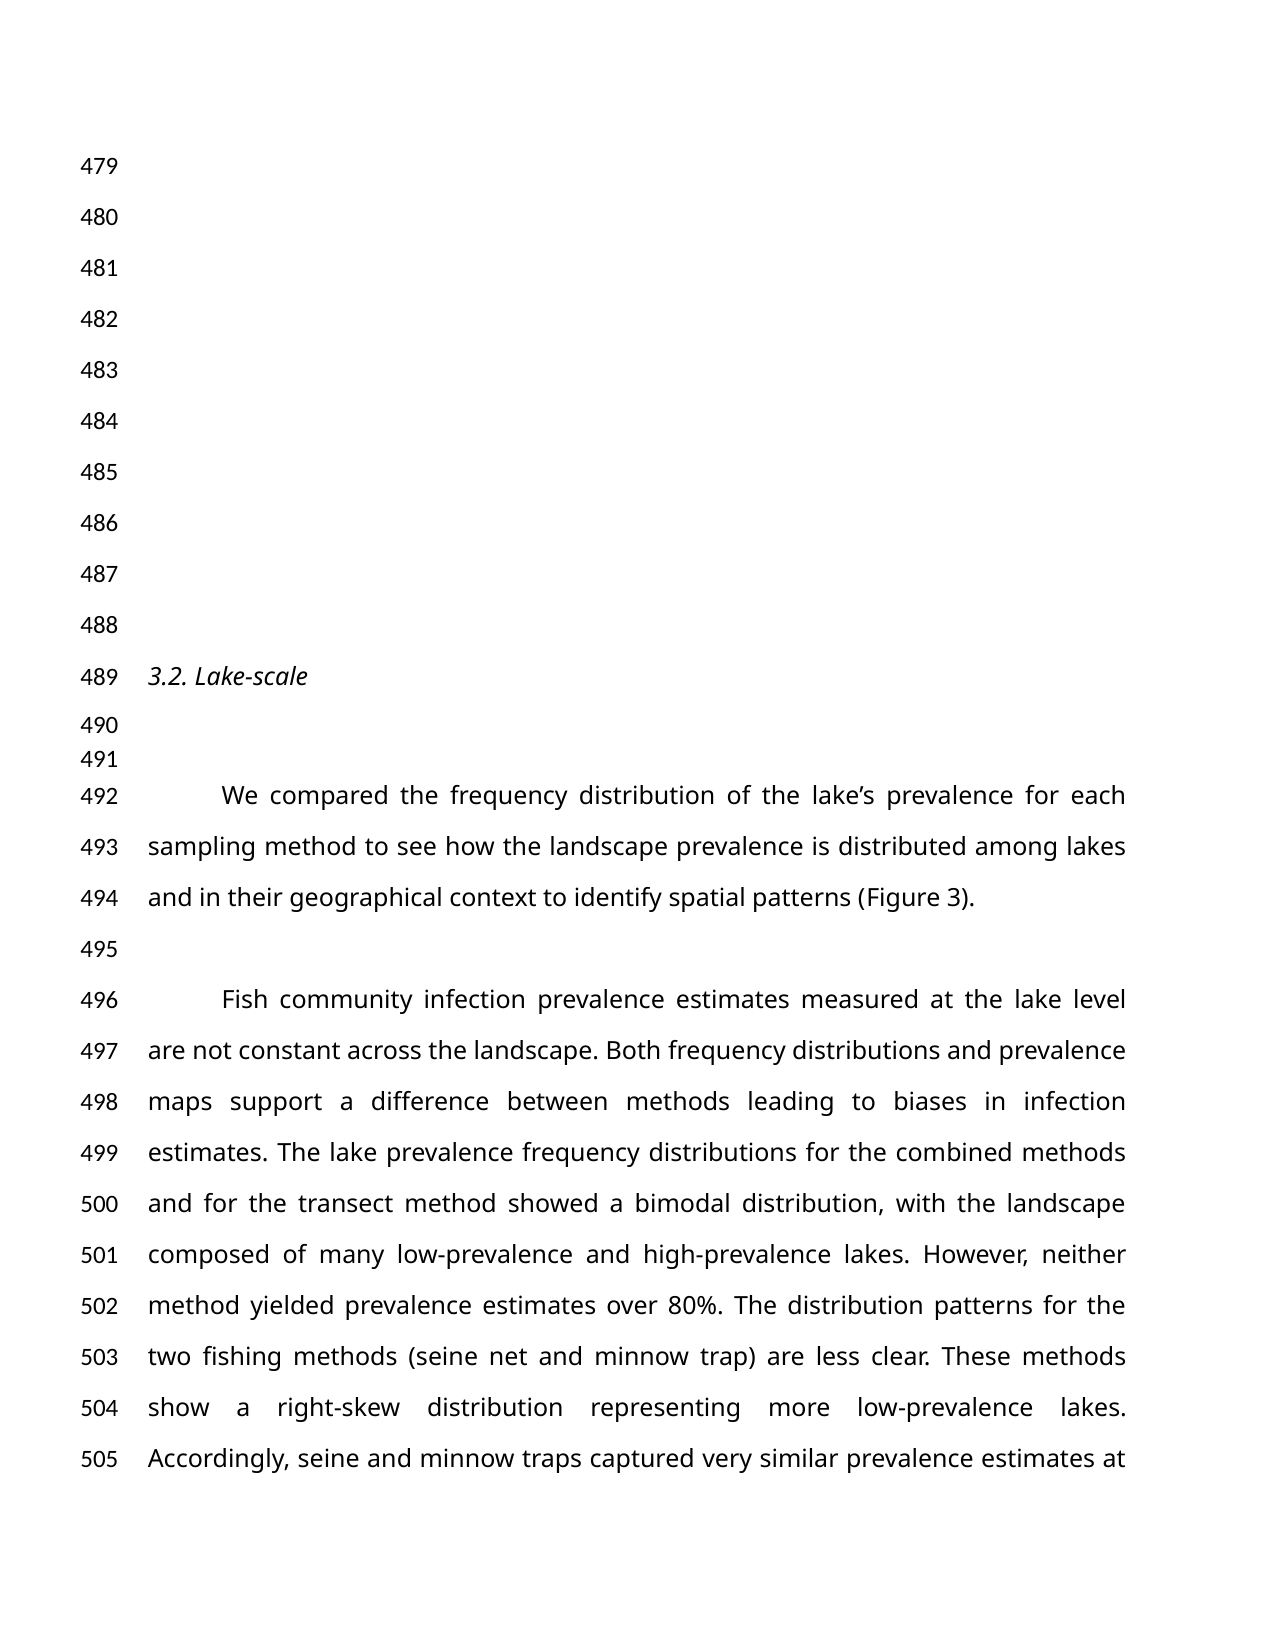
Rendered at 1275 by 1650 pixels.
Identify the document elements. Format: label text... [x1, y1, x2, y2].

subtitle 3.2. Lake-scale [148, 658, 1127, 692]
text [148, 981, 1127, 1475]
text We compared the frequency distribution of the lake’s prevalence for each sampling method to see how the landscape prevalence is distributed among lakes and in their geographical context to identify spatial patterns (Figure 3). [148, 777, 1127, 913]
